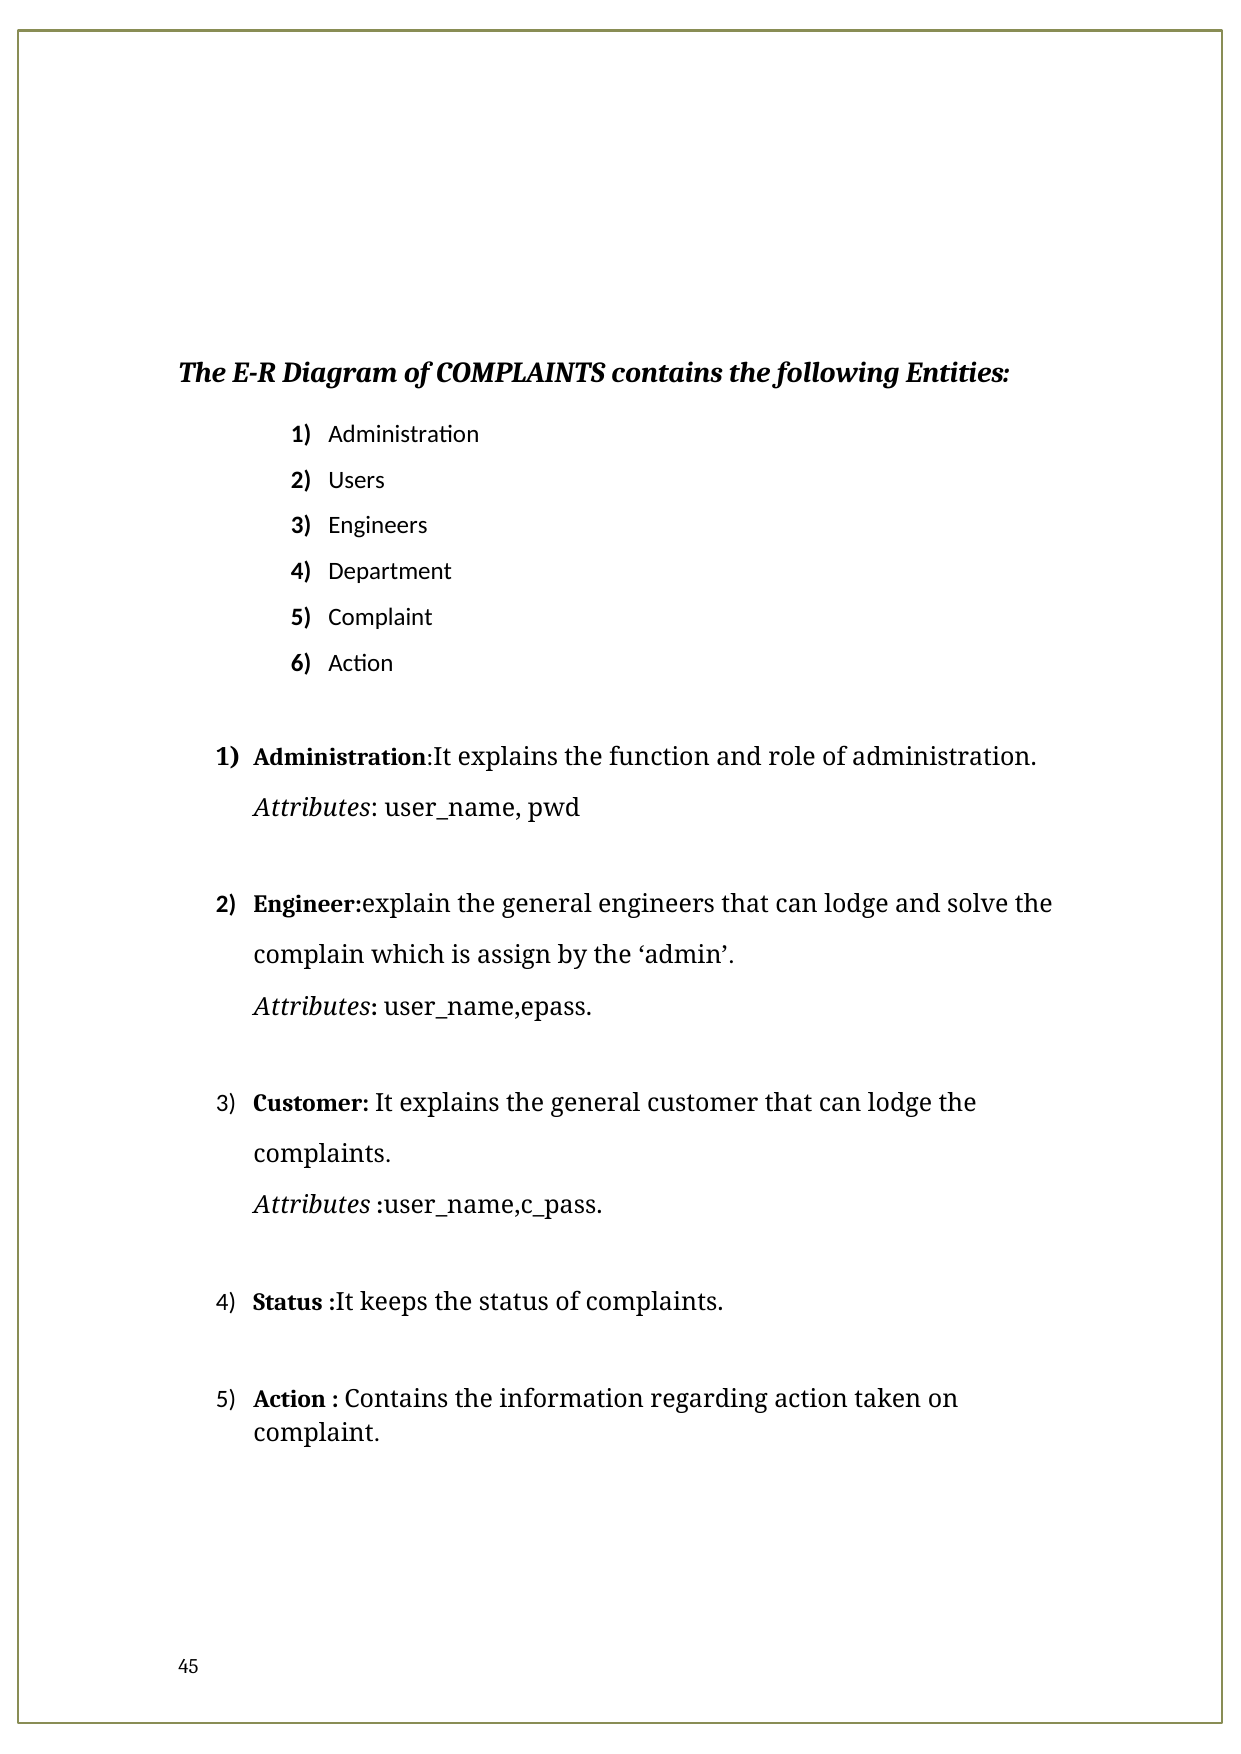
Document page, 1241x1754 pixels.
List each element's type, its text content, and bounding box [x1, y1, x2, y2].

text Attributes :user_name,c_pass. [253, 1187, 1090, 1221]
text Attributes: user_name,epass. [253, 988, 1090, 1022]
list Status :It keeps the status of complaints. [216, 1284, 1090, 1318]
list Customer: It explains the general customer that can lodge the complaints. [216, 1085, 1090, 1170]
list Users [291, 464, 1090, 494]
list Engineers [291, 509, 1090, 540]
list Action [291, 647, 1090, 677]
list Action : Contains the information regarding action taken on complaint. [216, 1381, 1090, 1449]
list Complaint [291, 601, 1090, 632]
text Attributes: user_name, pwd [253, 789, 1090, 823]
text The E-R Diagram of COMPLAINTS contains the following Entities: [178, 357, 1090, 390]
list Administration:It explains the function and role of administration. [216, 738, 1090, 772]
list Administration [291, 418, 1090, 449]
list Department [291, 555, 1090, 586]
list Engineer:explain the general engineers that can lodge and solve the complain which is assign by the ‘admin’. [216, 886, 1090, 971]
